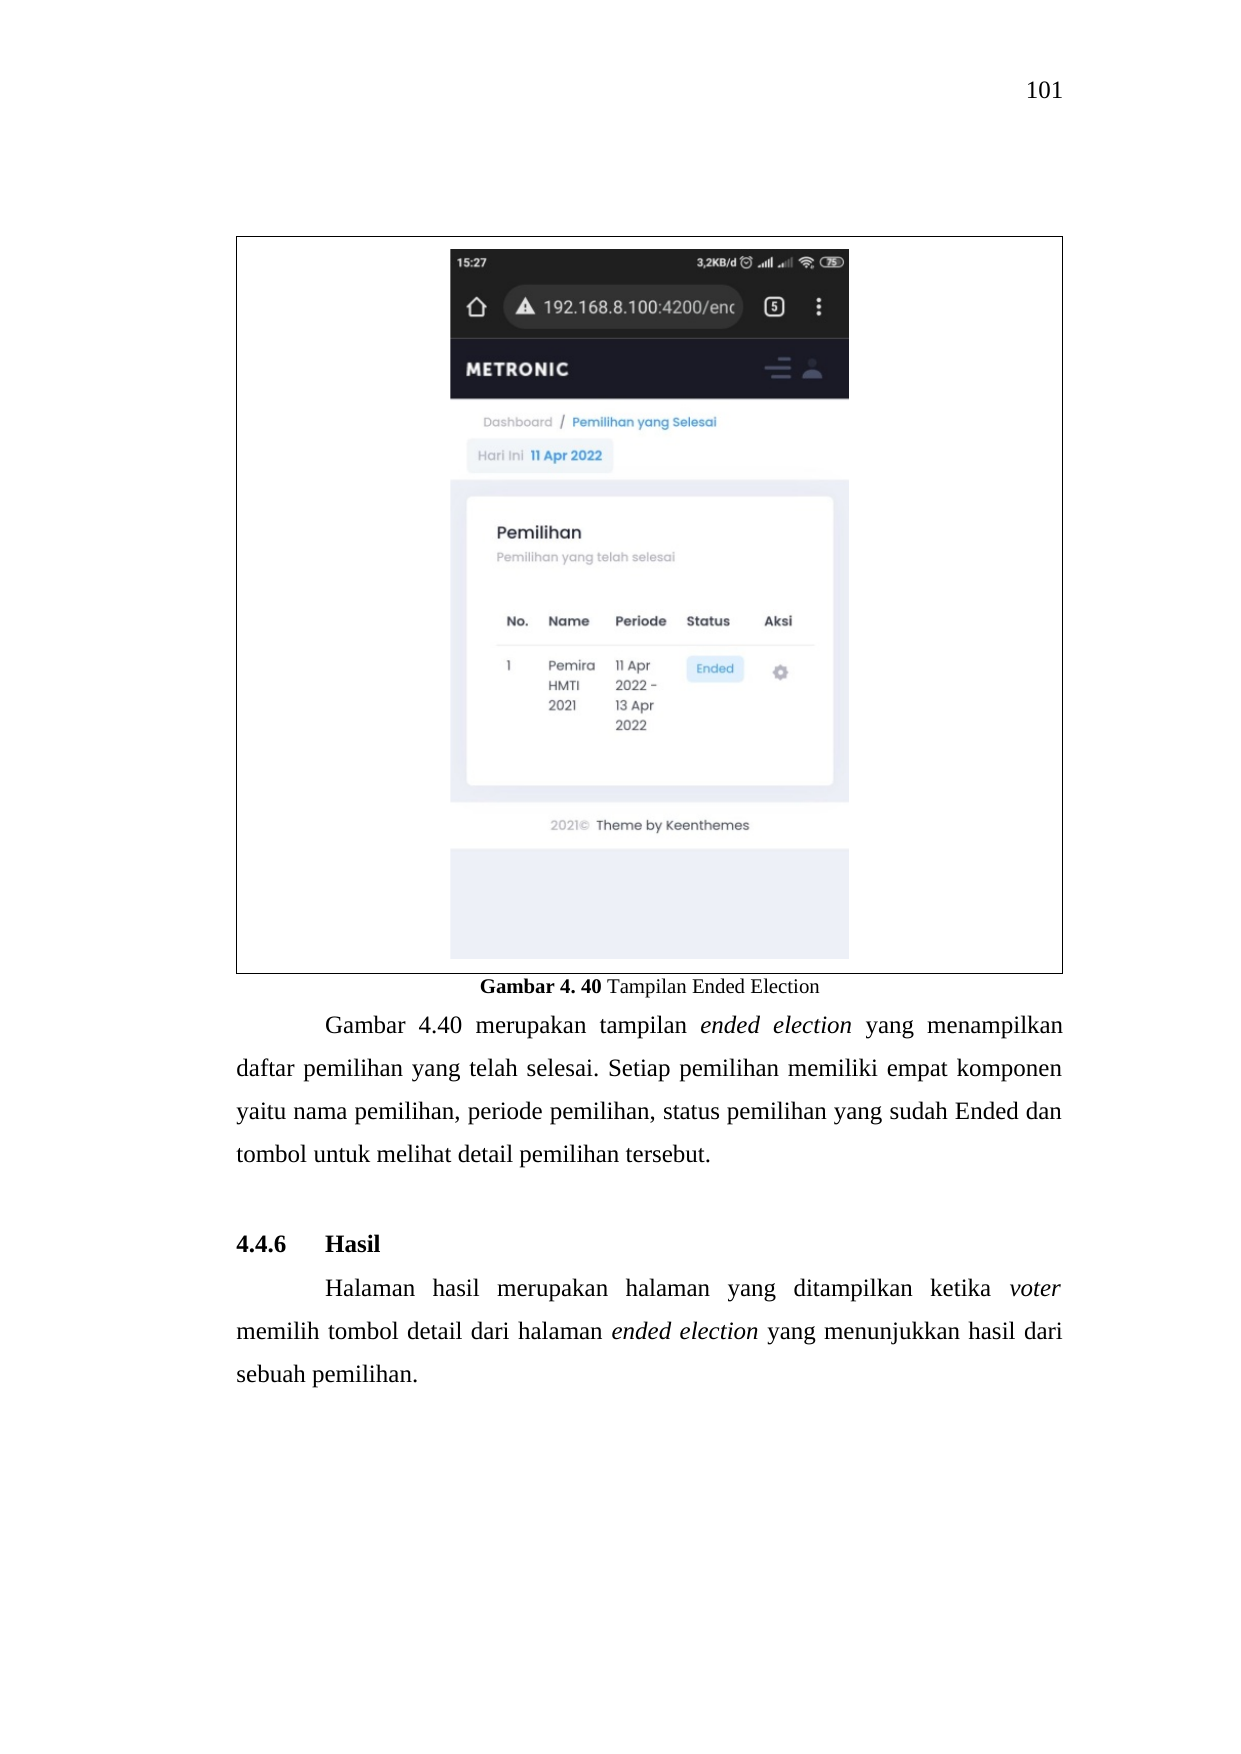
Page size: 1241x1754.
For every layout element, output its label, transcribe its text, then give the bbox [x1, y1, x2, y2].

text Gambar 4.40 merupakan tampilan ended election yang menampilkan daftar pemilihan yang telah selesai. Setiap pemilihan memiliki empat komponen yaitu nama pemilihan, periode pemilihan, status pemilihan yang sudah Ended dan tombol untuk melihat detail pemilihan tersebut. [236, 1010, 1063, 1168]
table_header [237, 237, 1062, 973]
subtitle Hasil [236, 1229, 1063, 1258]
picture [450, 249, 849, 959]
text Halaman hasil merupakan halaman yang ditampilkan ketika voter memilih tombol detail dari halaman ended election yang menunjukkan hasil dari sebuah pemilihan. [236, 1273, 1063, 1388]
text Gambar 4. 40 Tampilan Ended Election [236, 974, 1063, 998]
